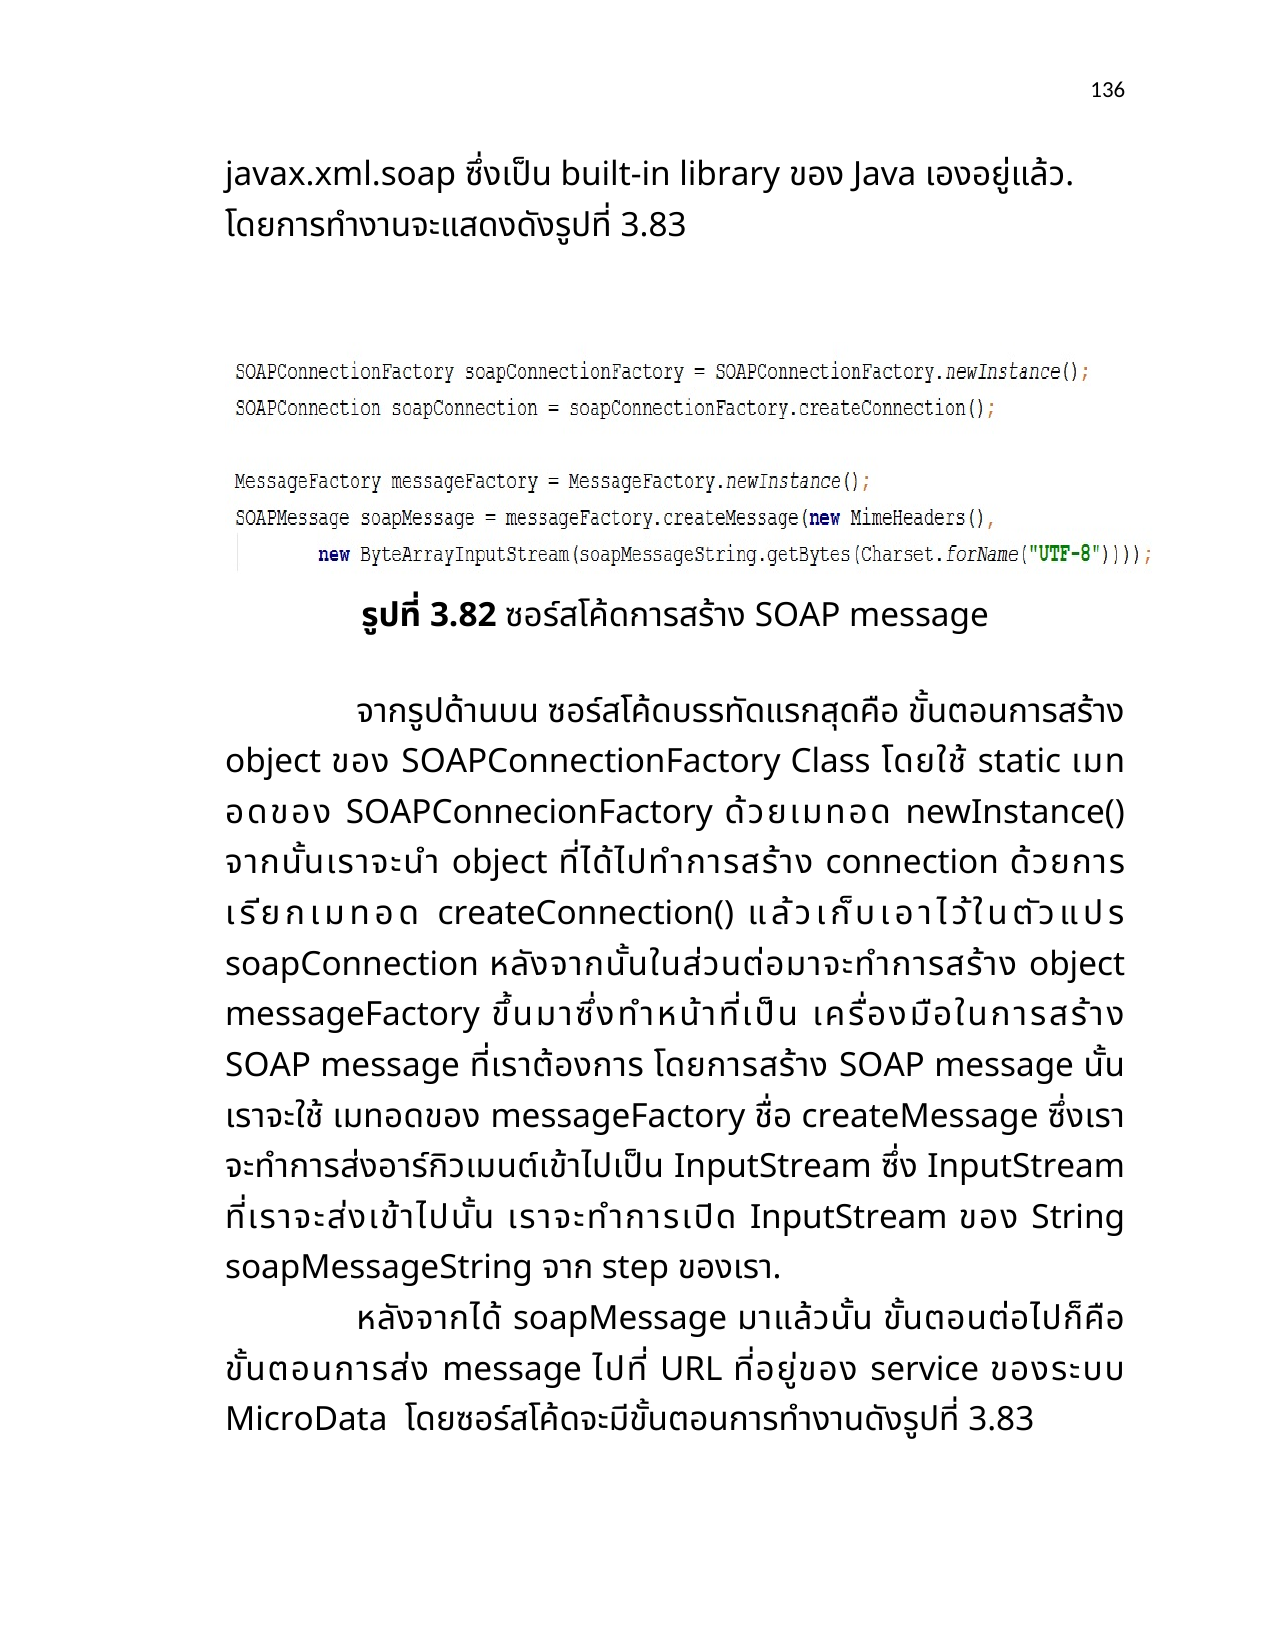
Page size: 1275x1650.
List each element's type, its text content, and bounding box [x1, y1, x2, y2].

picture [225, 342, 1275, 591]
text รูปที่ 3.82 ซอร์สโค้ดการสร้าง SOAP message [225, 591, 1125, 641]
text หลังจากได้ soapMessage มาแล้วนั้น ขั้นตอนต่อไปก็คือขั้นตอนการส่ง message ไปที่ URL ที่อยู่ของ service ของระบบ MicroData โดยซอร์สโค้ดจะมีขั้นตอนการทำงานดังรูปที่ 3.83 [225, 1294, 1125, 1446]
text จากรูปด้านบน ซอร์สโค้ดบรรทัดแรกสุดคือ ขั้นตอนการสร้าง object ของ SOAPConnectionFactory Class โดยใช้ static เมทอดของ SOAPConnecionFactory ด้วยเมทอด newInstance() จากนั้นเราจะนำ object ที่ได้ไปทำการสร้าง connection ด้วยการเรียกเมทอด createConnection() แล้วเก็บเอาไว้ในตัวแปร soapConnection หลังจากนั้นในส่วนต่อมาจะทำการสร้าง object messageFactory ขึ้นมาซึ่งทำหน้าที่เป็น เครื่องมือในการสร้าง SOAP message ที่เราต้องการ โดยการสร้าง SOAP message นั้นเราจะใช้ เมทอดของ messageFactory ชื่อ createMessage ซึ่งเราจะทำการส่งอาร์กิวเมนต์เข้าไปเป็น InputStream ซึ่ง InputStream ที่เราจะส่งเข้าไปนั้น เราจะทำการเปิด InputStream ของ String soapMessageString จาก step ของเรา. [225, 687, 1125, 1294]
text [225, 150, 1125, 251]
